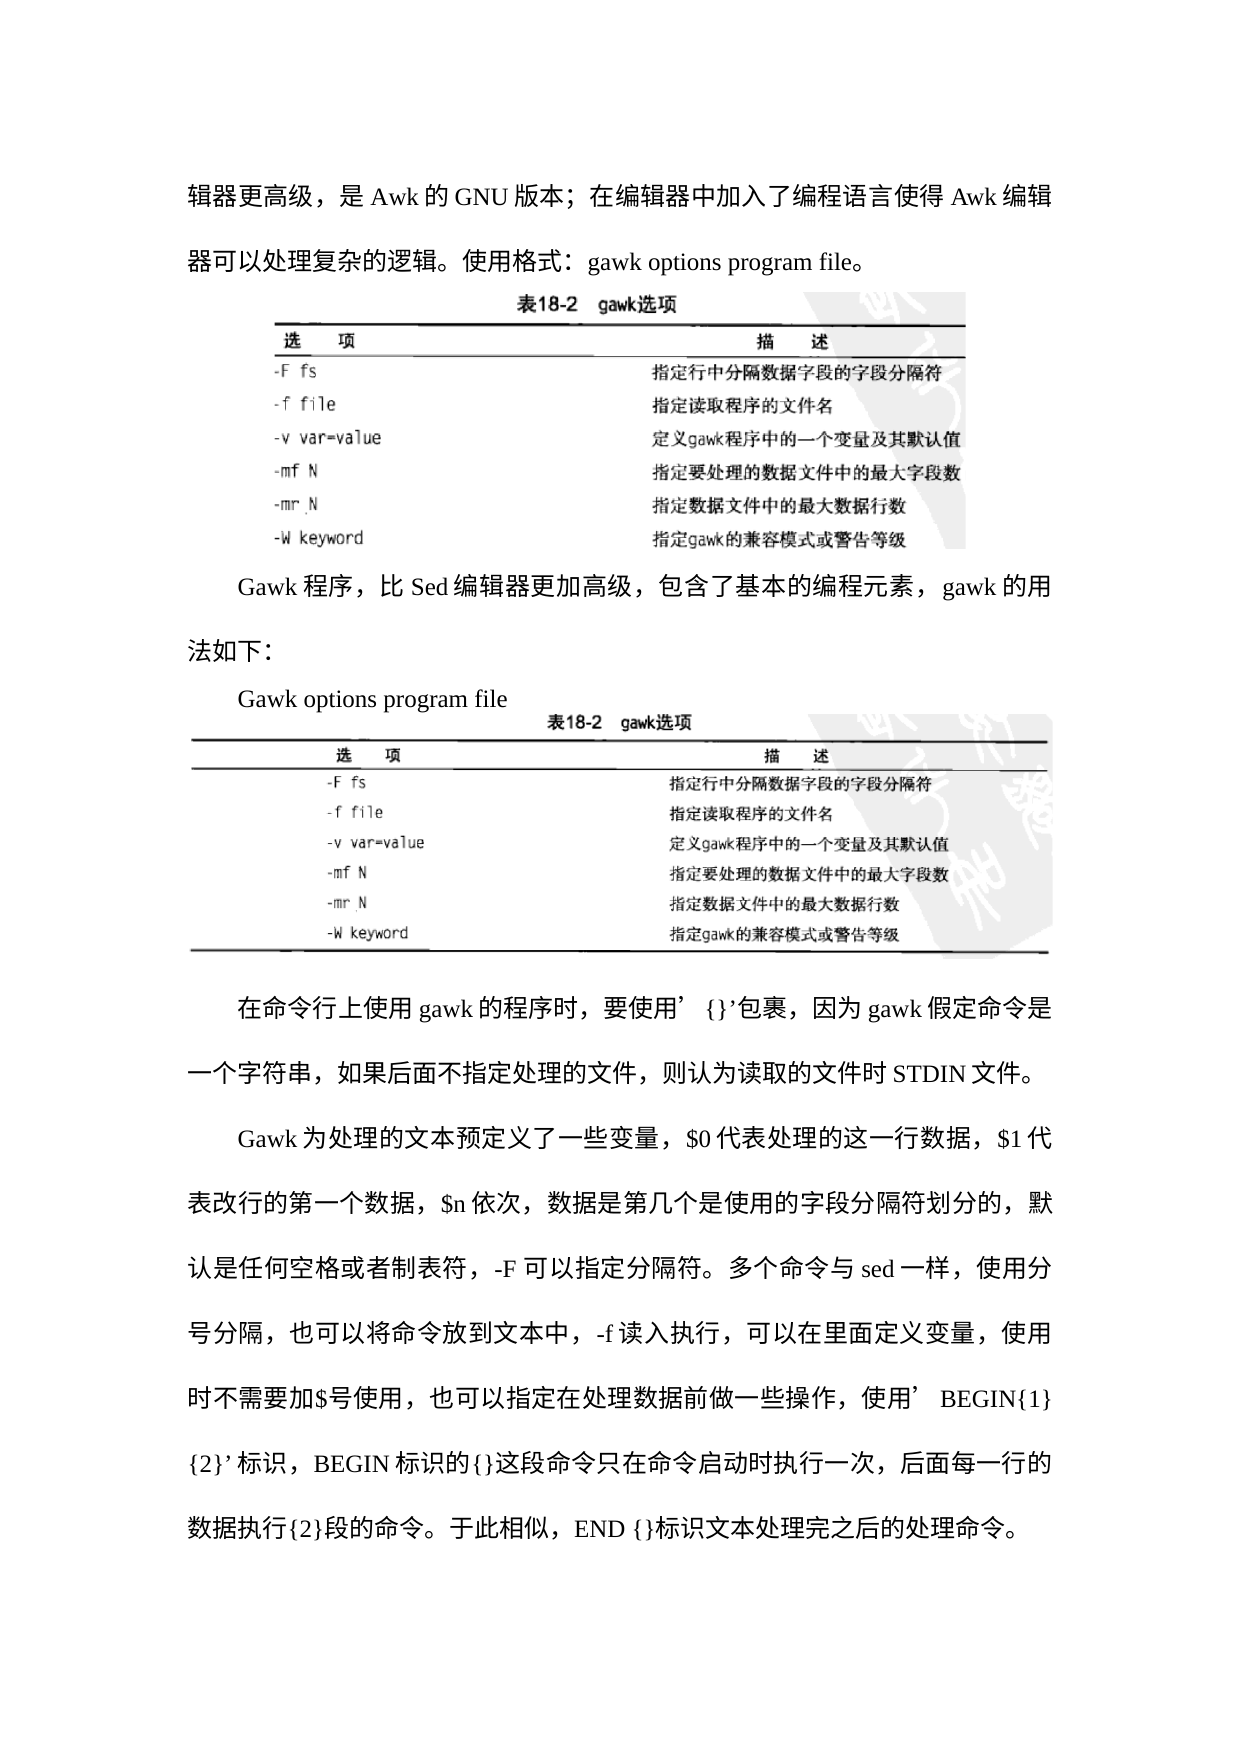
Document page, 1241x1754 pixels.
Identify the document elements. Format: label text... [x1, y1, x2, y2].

text Gawk options program file [187, 682, 1053, 714]
text Gawk程序，比Sed编辑器更加高级，包含了基本的编程元素，gawk的用法如下： [187, 552, 1053, 682]
text Gawk为处理的文本预定义了一些变量，$0代表处理的这一行数据，$1代表改行的第一个数据，$n依次，数据是第几个是使用的字段分隔符划分的，默认是任何空格或者制表符，-F 可以指定分隔符。多个命令与sed一样，使用分号分隔，也可以将命令放到文本中，-f读入执行，可以在里面定义变量，使用时不需要加$号使用，也可以指定在处理数据前做一些操作，使用’BEGIN{1} {2}’ 标识，BEGIN标识的{}这段命令只在命令启动时执行一次，后面每一行的数据执行{2}段的命令。于此相似，END {}标识文本处理完之后的处理命令。 [187, 1104, 1053, 1559]
picture [274, 292, 966, 549]
picture [187, 714, 1053, 959]
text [187, 162, 1053, 292]
text 在命令行上使用gawk的程序时，要使用’{}’包裹，因为gawk假定命令是一个字符串，如果后面不指定处理的文件，则认为读取的文件时STDIN文件。 [187, 974, 1053, 1104]
